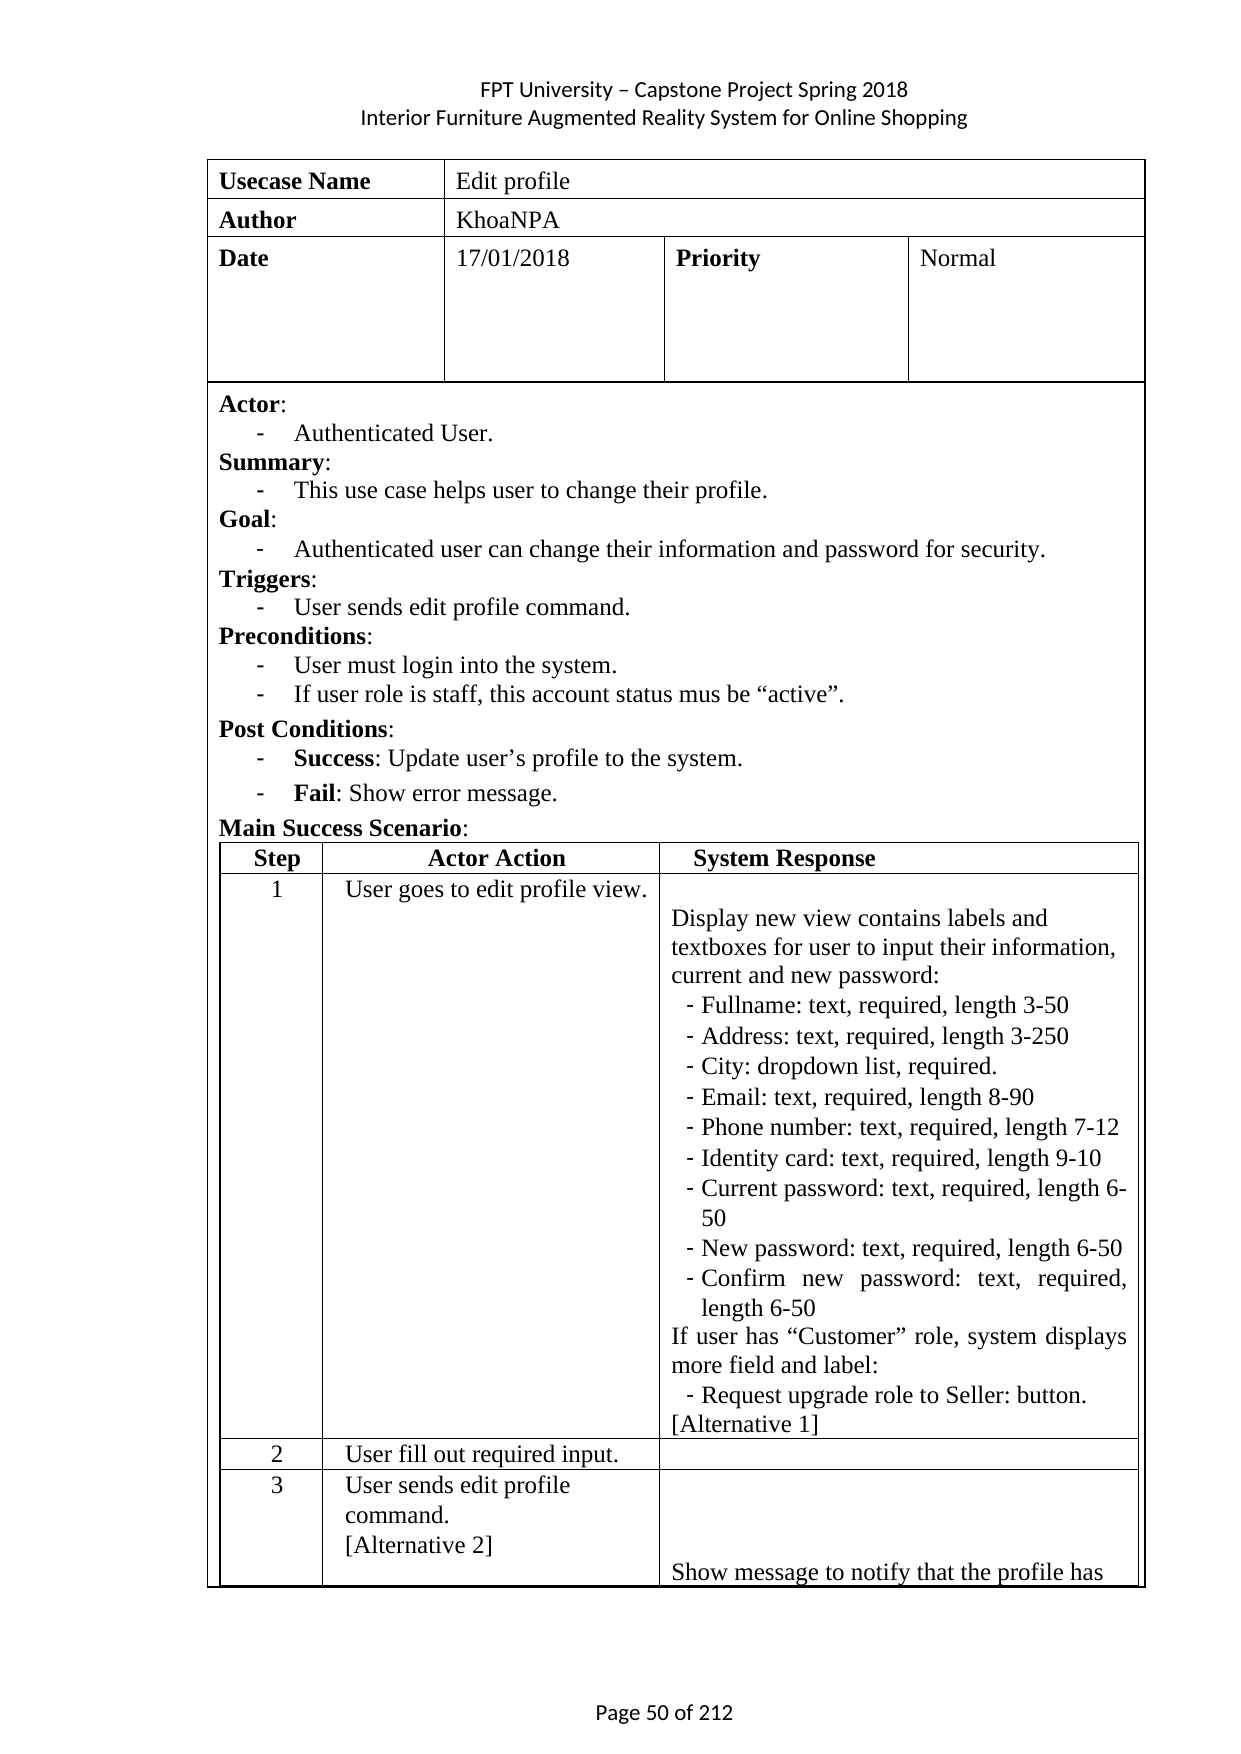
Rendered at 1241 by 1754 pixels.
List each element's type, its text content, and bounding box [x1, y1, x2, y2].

table_cell Author [208, 199, 444, 236]
table_cell Normal [909, 237, 1144, 381]
table_cell KhoaNPA [445, 199, 1144, 236]
table_cell Priority [665, 237, 908, 381]
table_cell Usecase Name [208, 160, 444, 198]
table_cell Edit profile [445, 160, 1144, 198]
table_cell Date [208, 237, 444, 381]
table_cell 17/01/2018 [445, 237, 664, 381]
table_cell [208, 383, 1144, 1586]
